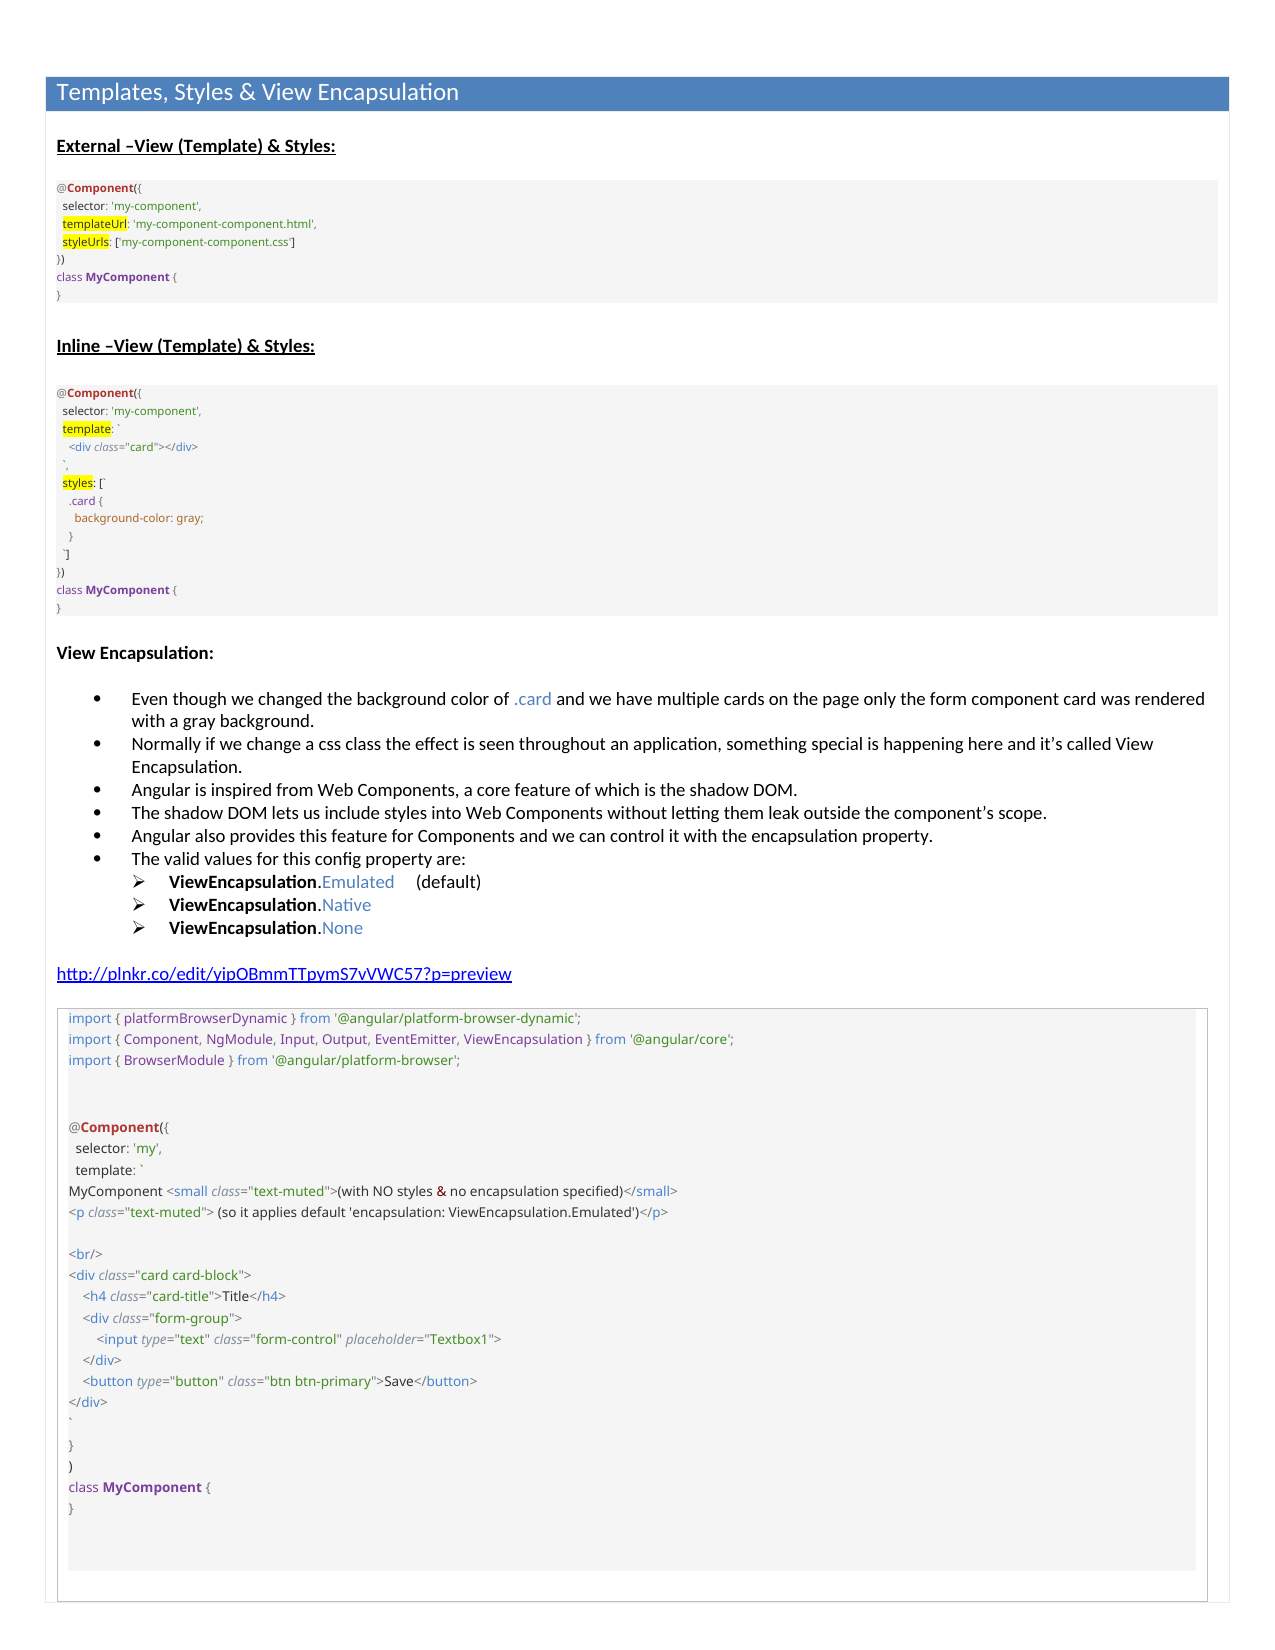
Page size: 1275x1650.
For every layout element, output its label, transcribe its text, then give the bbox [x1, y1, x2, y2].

table_header Templates, Styles & View Encapsulation [46, 77, 1229, 111]
